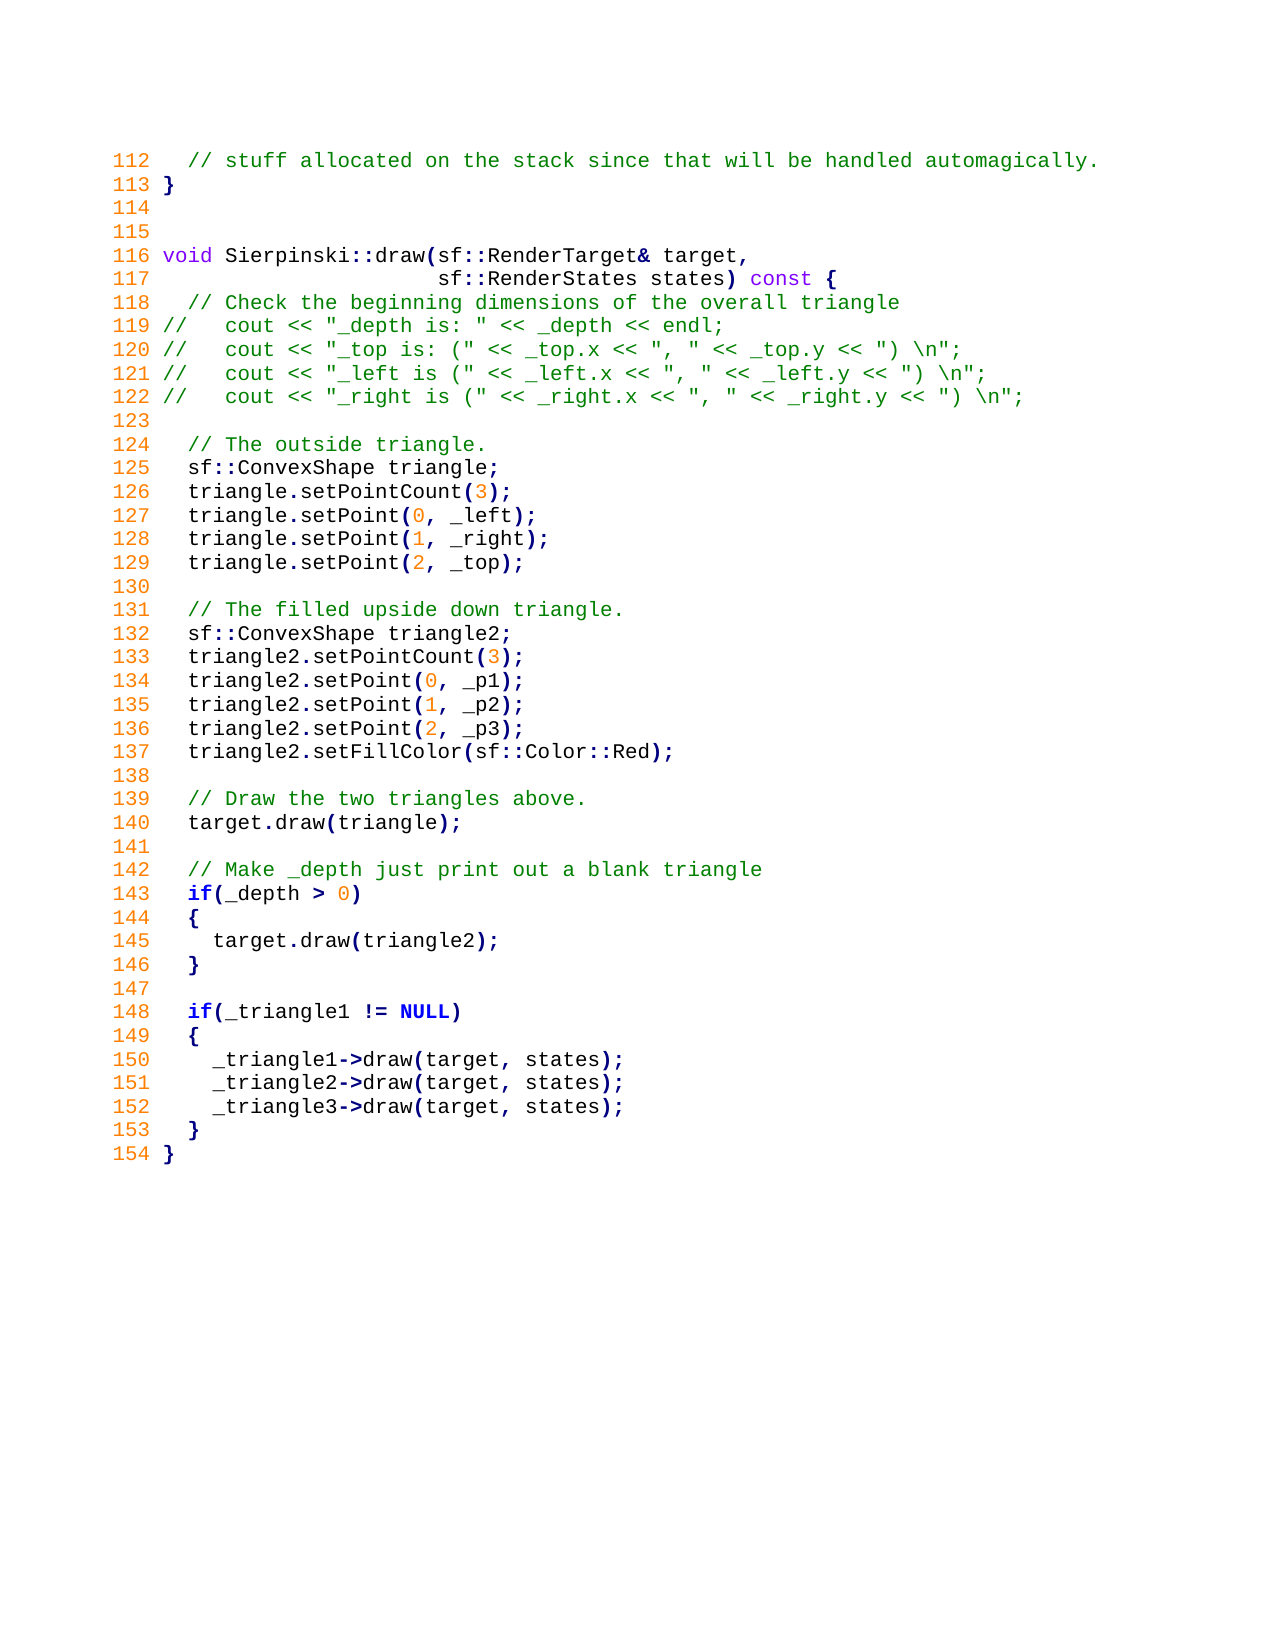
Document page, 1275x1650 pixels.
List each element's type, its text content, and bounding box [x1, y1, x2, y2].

text 129 triangle.setPoint(2, _top); [112, 552, 1162, 576]
text 133 triangle2.setPointCount(3); [112, 647, 1162, 670]
text 145 target.draw(triangle2); [112, 930, 1162, 954]
text 154 } [112, 1143, 1162, 1167]
text 142 // Make _depth just print out a blank triangle [112, 859, 1162, 883]
text 125 sf::ConvexShape triangle; [112, 457, 1162, 481]
text 113 } [112, 174, 1162, 197]
text 119 // cout << "_depth is: " << _depth << endl; [112, 316, 1162, 339]
text 135 triangle2.setPoint(1, _p2); [112, 694, 1162, 717]
text 148 if(_triangle1 != NULL) [112, 1001, 1162, 1025]
text 124 // The outside triangle. [112, 434, 1162, 457]
text 138 [112, 765, 1162, 788]
text 139 // Draw the two triangles above. [112, 788, 1162, 812]
text 151 _triangle2->draw(target, states); [112, 1072, 1162, 1096]
text 112 // stuff allocated on the stack since that will be handled automagically. [112, 150, 1162, 174]
text 137 triangle2.setFillColor(sf::Color::Red); [112, 741, 1162, 765]
text 122 // cout << "_right is (" << _right.x << ", " << _right.y << ") \n"; [112, 386, 1162, 410]
text 123 [112, 410, 1162, 434]
text 146 } [112, 954, 1162, 978]
text 149 { [112, 1025, 1162, 1048]
text 128 triangle.setPoint(1, _right); [112, 528, 1162, 552]
text 117 sf::RenderStates states) const { [112, 268, 1162, 292]
text 147 [112, 978, 1162, 1001]
text 140 target.draw(triangle); [112, 812, 1162, 836]
text 143 if(_depth > 0) [112, 883, 1162, 907]
text 132 sf::ConvexShape triangle2; [112, 623, 1162, 647]
text 134 triangle2.setPoint(0, _p1); [112, 670, 1162, 694]
text 126 triangle.setPointCount(3); [112, 481, 1162, 505]
text 130 [112, 576, 1162, 599]
text 136 triangle2.setPoint(2, _p3); [112, 717, 1162, 741]
text 141 [112, 836, 1162, 859]
text 121 // cout << "_left is (" << _left.x << ", " << _left.y << ") \n"; [112, 363, 1162, 386]
text 115 [112, 221, 1162, 244]
text 114 [112, 197, 1162, 221]
text 116 void Sierpinski::draw(sf::RenderTarget& target, [112, 244, 1162, 268]
text 120 // cout << "_top is: (" << _top.x << ", " << _top.y << ") \n"; [112, 339, 1162, 363]
text 127 triangle.setPoint(0, _left); [112, 505, 1162, 528]
text 153 } [112, 1119, 1162, 1143]
text 144 { [112, 907, 1162, 930]
text 118 // Check the beginning dimensions of the overall triangle [112, 292, 1162, 316]
text 152 _triangle3->draw(target, states); [112, 1096, 1162, 1119]
text 131 // The filled upside down triangle. [112, 599, 1162, 623]
text 150 _triangle1->draw(target, states); [112, 1048, 1162, 1072]
